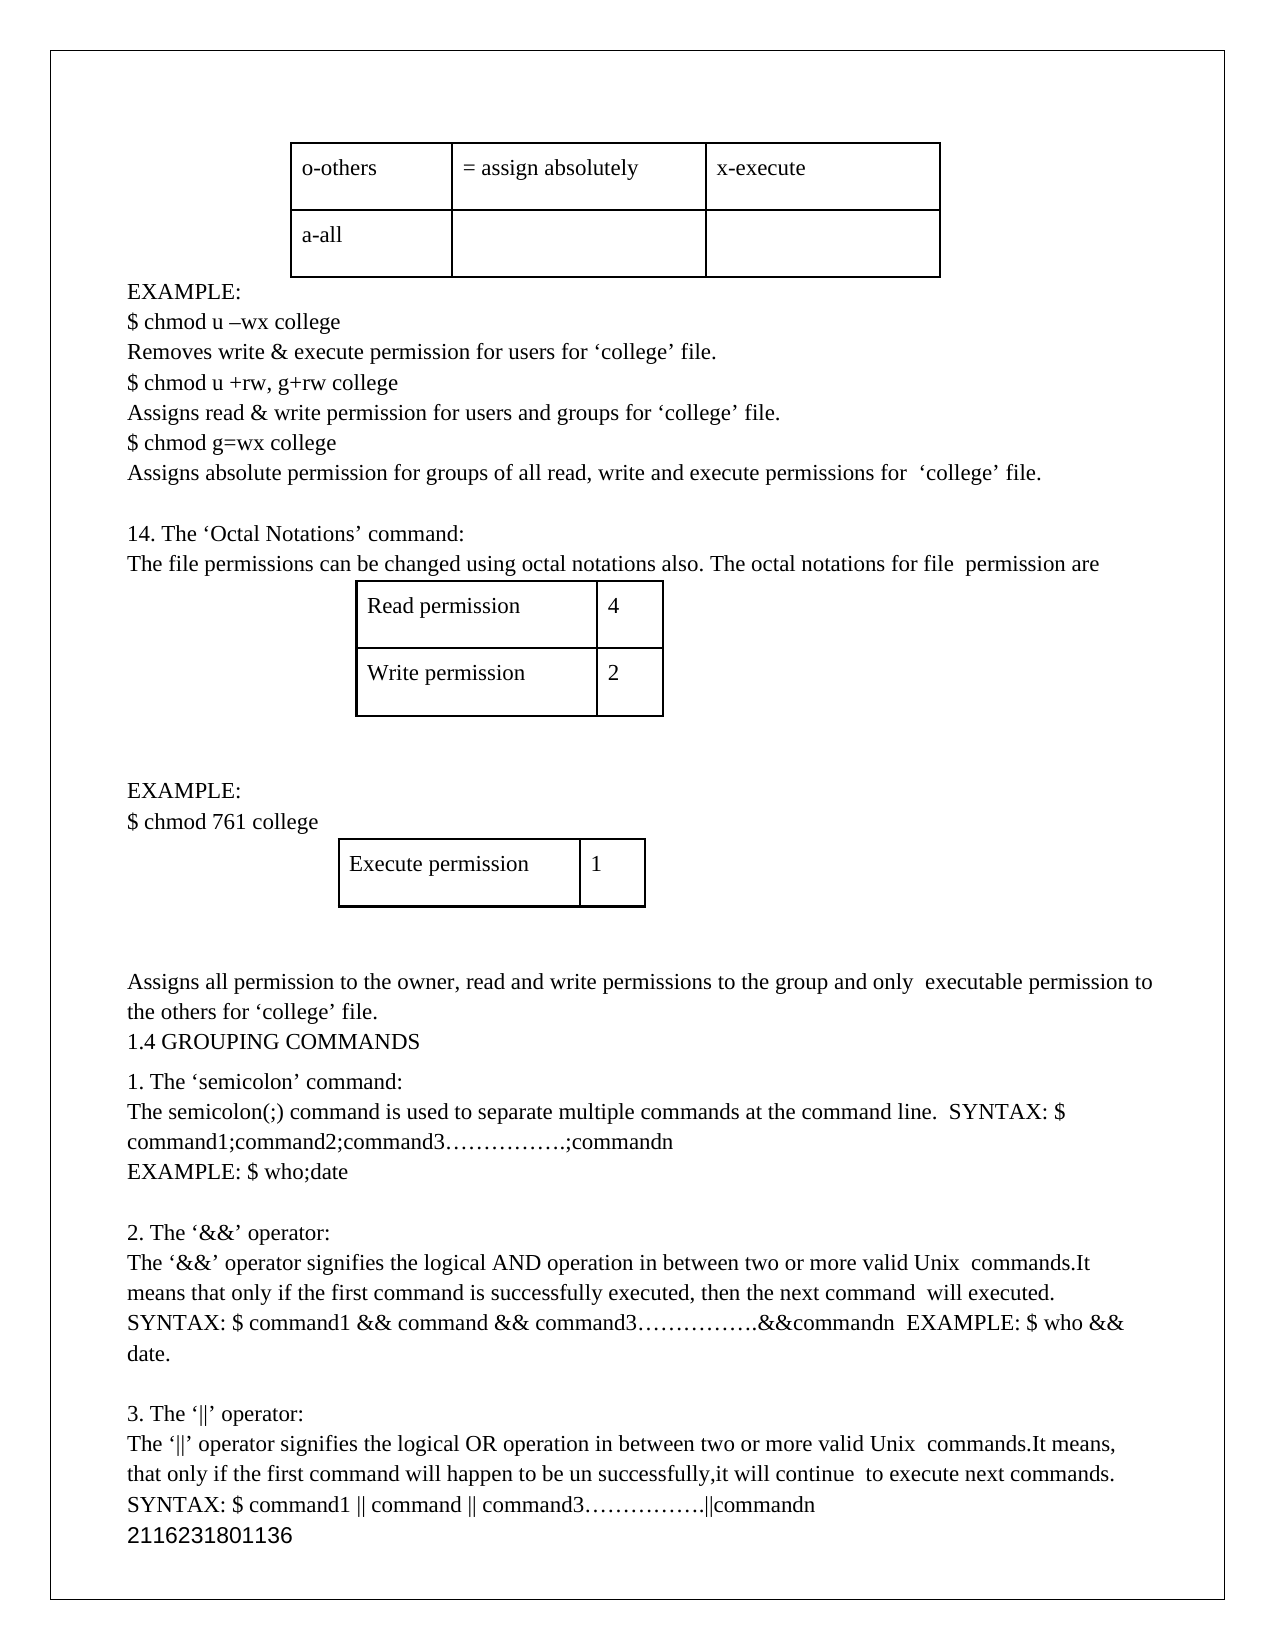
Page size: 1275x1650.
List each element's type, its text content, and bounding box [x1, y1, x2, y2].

text The file permissions can be changed using octal notations also. The octal notations for file permission are [127, 550, 1154, 576]
text EXAMPLE: [127, 278, 1154, 304]
text The ‘||’ operator signifies the logical OR operation in between two or more valid Unix commands.It means, that only if the first command will happen to be un successfully,it will continue to execute next commands. [127, 1430, 1154, 1487]
table_header Execute permission [340, 840, 579, 905]
text EXAMPLE: [127, 778, 1154, 804]
table_header 1 [581, 840, 644, 905]
text $ chmod u –wx college [127, 308, 1154, 334]
text Removes write & execute permission for users for ‘college’ file. [127, 338, 1154, 365]
table_cell x-execute [707, 144, 939, 208]
text $ chmod u +rw, g+rw college [127, 369, 1154, 395]
table_cell o-others [292, 144, 451, 208]
table_cell 2 [598, 649, 662, 715]
table_cell = assign absolutely [453, 144, 705, 208]
table_cell [707, 211, 939, 276]
text $ chmod g=wx college [127, 429, 1154, 455]
text SYNTAX: $ command1 || command || command3…………….||commandn [127, 1491, 1154, 1517]
table_header 4 [598, 582, 662, 647]
text $ chmod 761 college [127, 808, 1154, 834]
text The ‘&&’ operator signifies the logical AND operation in between two or more valid Unix commands.It means that only if the first command is successfully executed, then the next command will executed. [127, 1249, 1154, 1306]
table_cell a-all [292, 211, 451, 276]
text SYNTAX: $ command1 && command && command3…………….&&commandn EXAMPLE: $ who && date. [127, 1309, 1154, 1366]
text 3. The ‘||’ operator: [127, 1400, 1154, 1426]
table_cell Write permission [358, 649, 596, 715]
text 2. The ‘&&’ operator: [127, 1219, 1154, 1245]
text Assigns absolute permission for groups of all read, write and execute permissions for ‘college’ file. [127, 459, 1154, 486]
text Assigns read & write permission for users and groups for ‘college’ file. [127, 399, 1154, 425]
text Assigns all permission to the owner, read and write permissions to the group and only executable permission to the others for ‘college’ file. [127, 968, 1154, 1024]
table_header Read permission [358, 582, 596, 647]
text EXAMPLE: $ who;date [127, 1158, 1154, 1185]
text The semicolon(;) command is used to separate multiple commands at the command line. SYNTAX: $ command1;command2;command3…………….;commandn [127, 1098, 1154, 1154]
text 1.4 GROUPING COMMANDS [127, 1028, 1154, 1055]
table_cell [453, 211, 705, 276]
text 1. The ‘semicolon’ command: [127, 1068, 1154, 1094]
text 14. The ‘Octal Notations’ command: [127, 520, 1154, 546]
